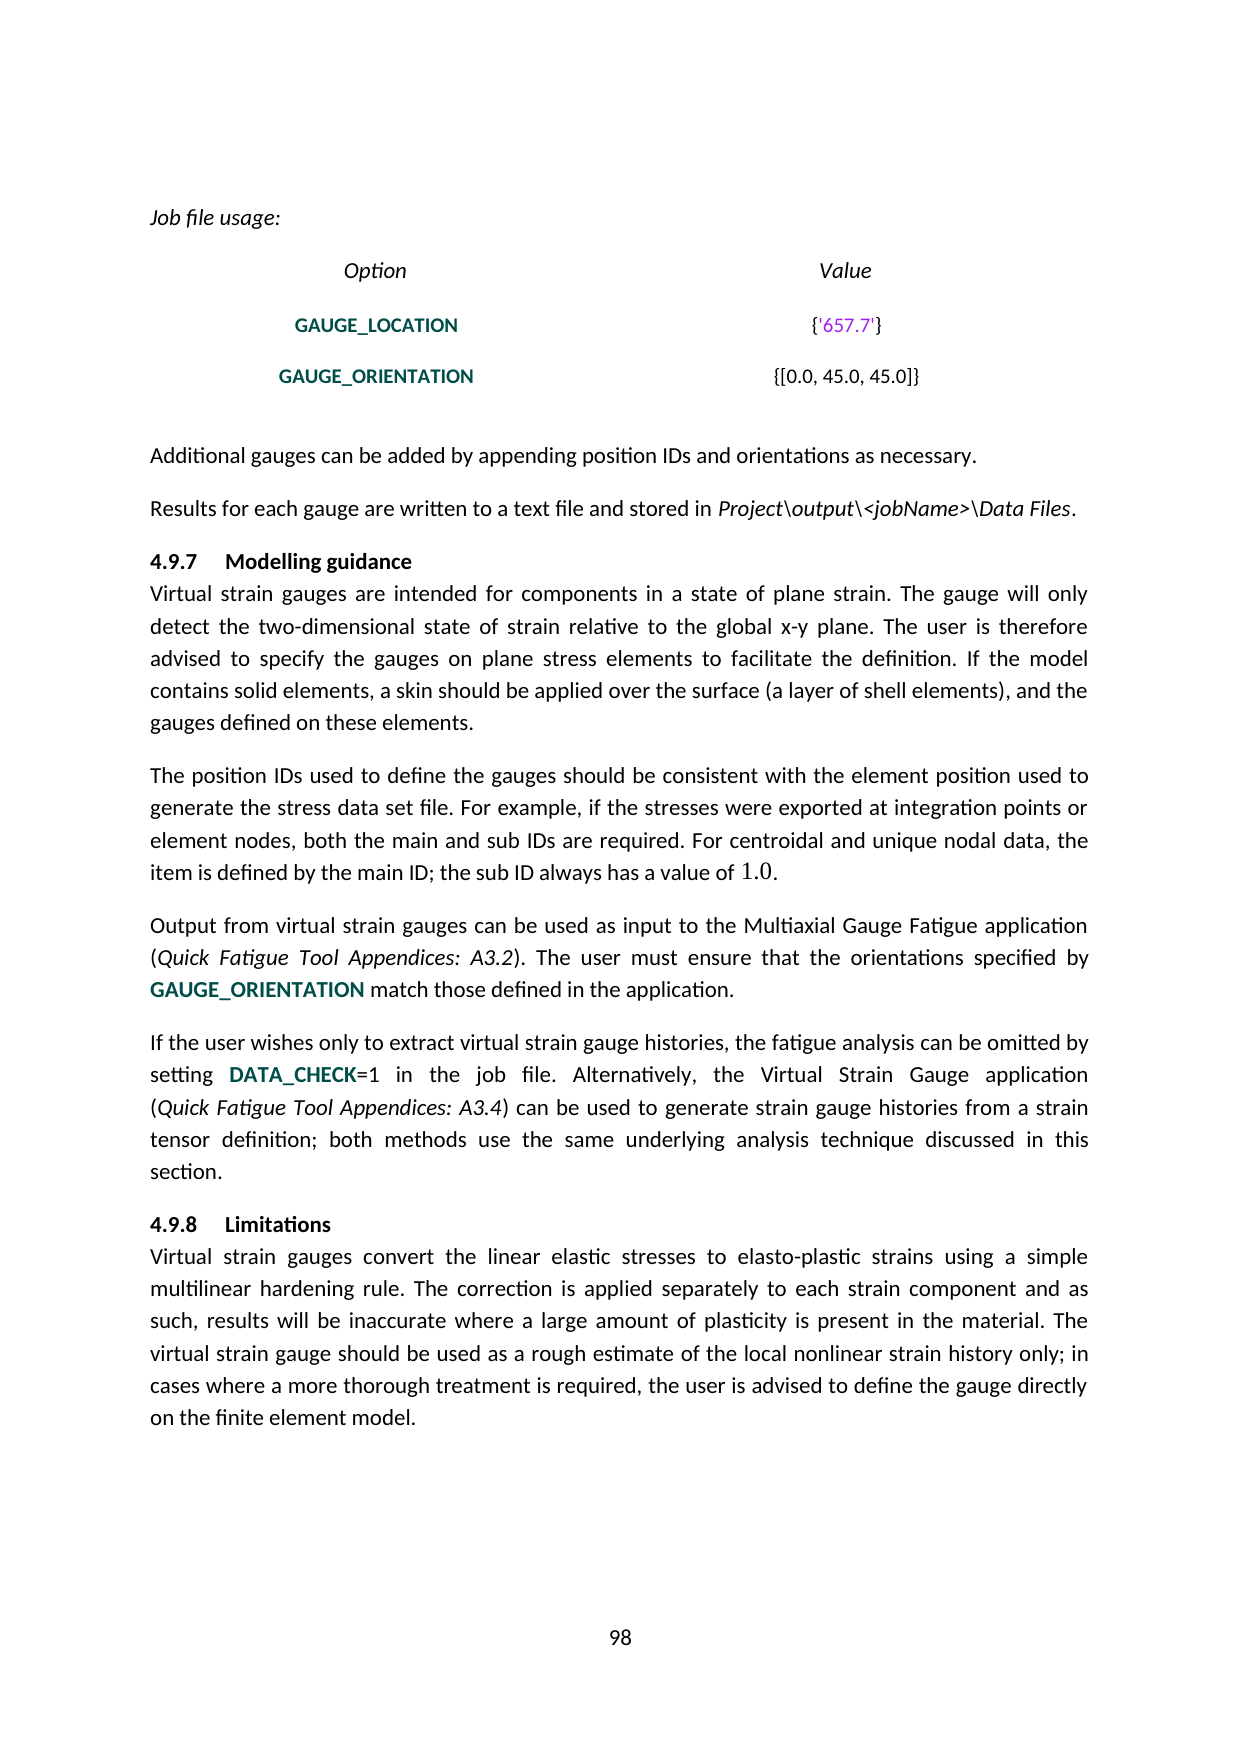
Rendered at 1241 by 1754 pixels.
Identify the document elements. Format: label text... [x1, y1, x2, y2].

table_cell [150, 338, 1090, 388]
subtitle 4.9.8 Limitations [150, 1210, 1090, 1238]
text The position IDs used to define the gauges should be consistent with the element position used to generate the stress data set file. For example, if the stresses were exported at integration points or element nodes, both the main and sub IDs are required. For centroidal and unique nodal data, the item is defined by the main ID; the sub ID always has a value of . [150, 761, 1090, 886]
text Virtual strain gauges are intended for components in a state of plane strain. The gauge will only detect the two-dimensional state of strain relative to the global x-y plane. The user is therefore advised to specify the gauges on plane stress elements to facilitate the definition. If the model contains solid elements, a skin should be applied over the surface (a layer of shell elements), and the gauges defined on these elements. [150, 579, 1090, 736]
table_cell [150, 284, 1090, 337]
subtitle 4.9.7 Modelling guidance [150, 547, 1090, 575]
text Output from virtual strain gauges can be used as input to the Multiaxial Gauge Fatigue application (Quick Fatigue Tool Appendices: A3.2). The user must ensure that the orientations specified by GAUGE_ORIENTATION match those defined in the application. [150, 911, 1090, 1003]
text Additional gauges can be added by appending position IDs and orientations as necessary. [150, 441, 1090, 469]
text Job file usage: [150, 203, 1090, 231]
text Virtual strain gauges convert the linear elastic stresses to elasto-plastic strains using a simple multilinear hardening rule. The correction is applied separately to each strain component and as such, results will be inaccurate where a large amount of plasticity is present in the material. The virtual strain gauge should be used as a rough estimate of the local nonlinear strain history only; in cases where a more thorough treatment is required, the user is advised to define the gauge directly on the finite element model. [150, 1242, 1090, 1431]
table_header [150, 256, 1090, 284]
text Results for each gauge are written to a text file and stored in Project\output\<jobName>\Data Files. [150, 494, 1090, 522]
text If the user wishes only to extract virtual strain gauge histories, the fatigue analysis can be omitted by setting DATA_CHECK=1 in the job file. Alternatively, the Virtual Strain Gauge application (Quick Fatigue Tool Appendices: A3.4) can be used to generate strain gauge histories from a strain tensor definition; both methods use the same underlying analysis technique discussed in this section. [150, 1028, 1090, 1185]
